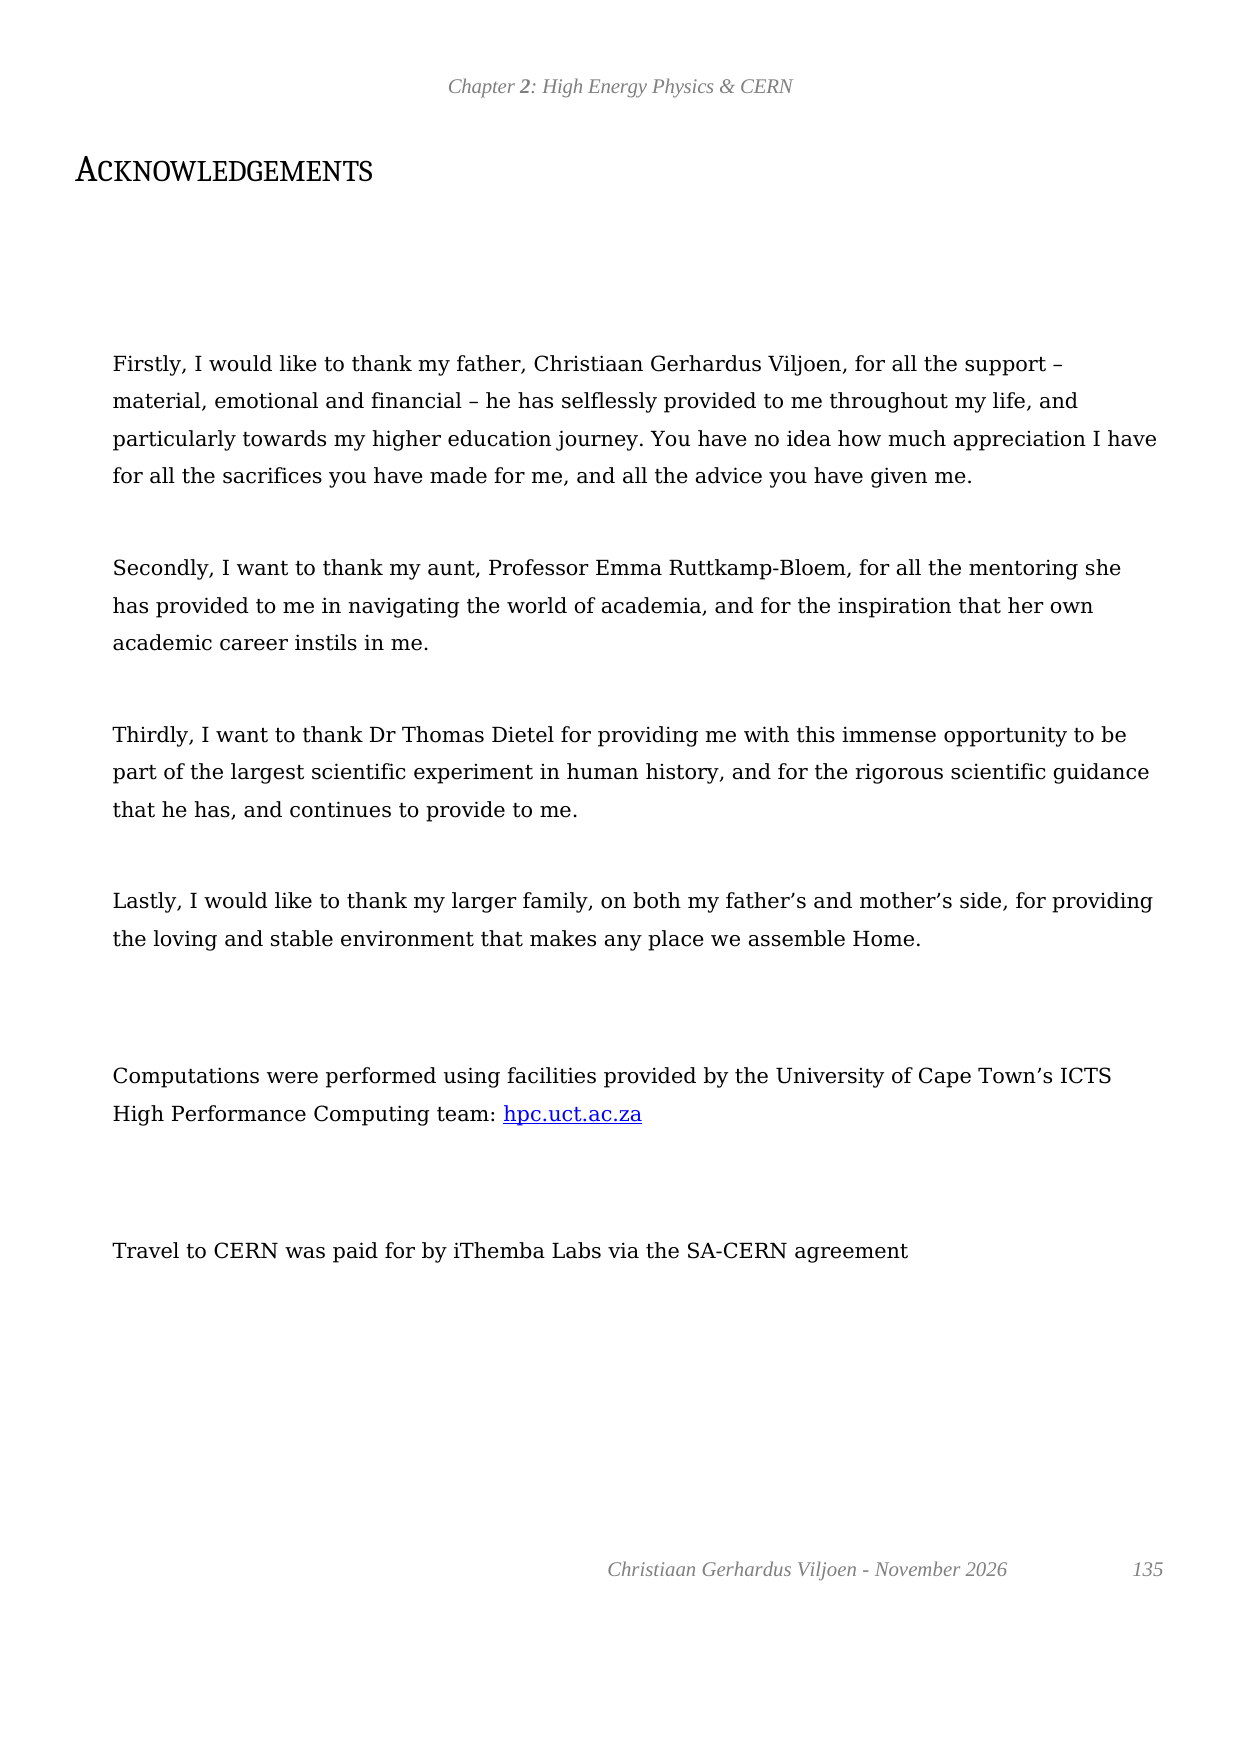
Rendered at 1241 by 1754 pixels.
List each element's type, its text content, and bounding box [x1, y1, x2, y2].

subtitle Acknowledgements [75, 148, 1165, 191]
text Computations were performed using facilities provided by the University of Cape Town’s ICTS High Performance Computing team: hpc.uct.ac.za [112, 1063, 1165, 1126]
text Thirdly, I want to thank Dr Thomas Dietel for providing me with this immense opportunity to be part of the largest scientific experiment in human history, and for the rigorous scientific guidance that he has, and continues to provide to me. [112, 722, 1165, 822]
text Travel to CERN was paid for by iThemba Labs via the SA-CERN agreement [112, 1238, 1165, 1263]
text Secondly, I want to thank my aunt, Professor Emma Ruttkamp-Bloem, for all the mentoring she has provided to me in navigating the world of academia, and for the inspiration that her own academic career instils in me. [112, 555, 1165, 655]
text Firstly, I would like to thank my father, Christiaan Gerhardus Viljoen, for all the support – material, emotional and financial – he has selflessly provided to me throughout my life, and particularly towards my higher education journey. You have no idea how much appreciation I have for all the sacrifices you have made for me, and all the advice you have given me. [112, 351, 1165, 488]
text Lastly, I would like to thank my larger family, on both my father’s and mother’s side, for providing the loving and stable environment that makes any place we assemble Home. [112, 888, 1165, 951]
